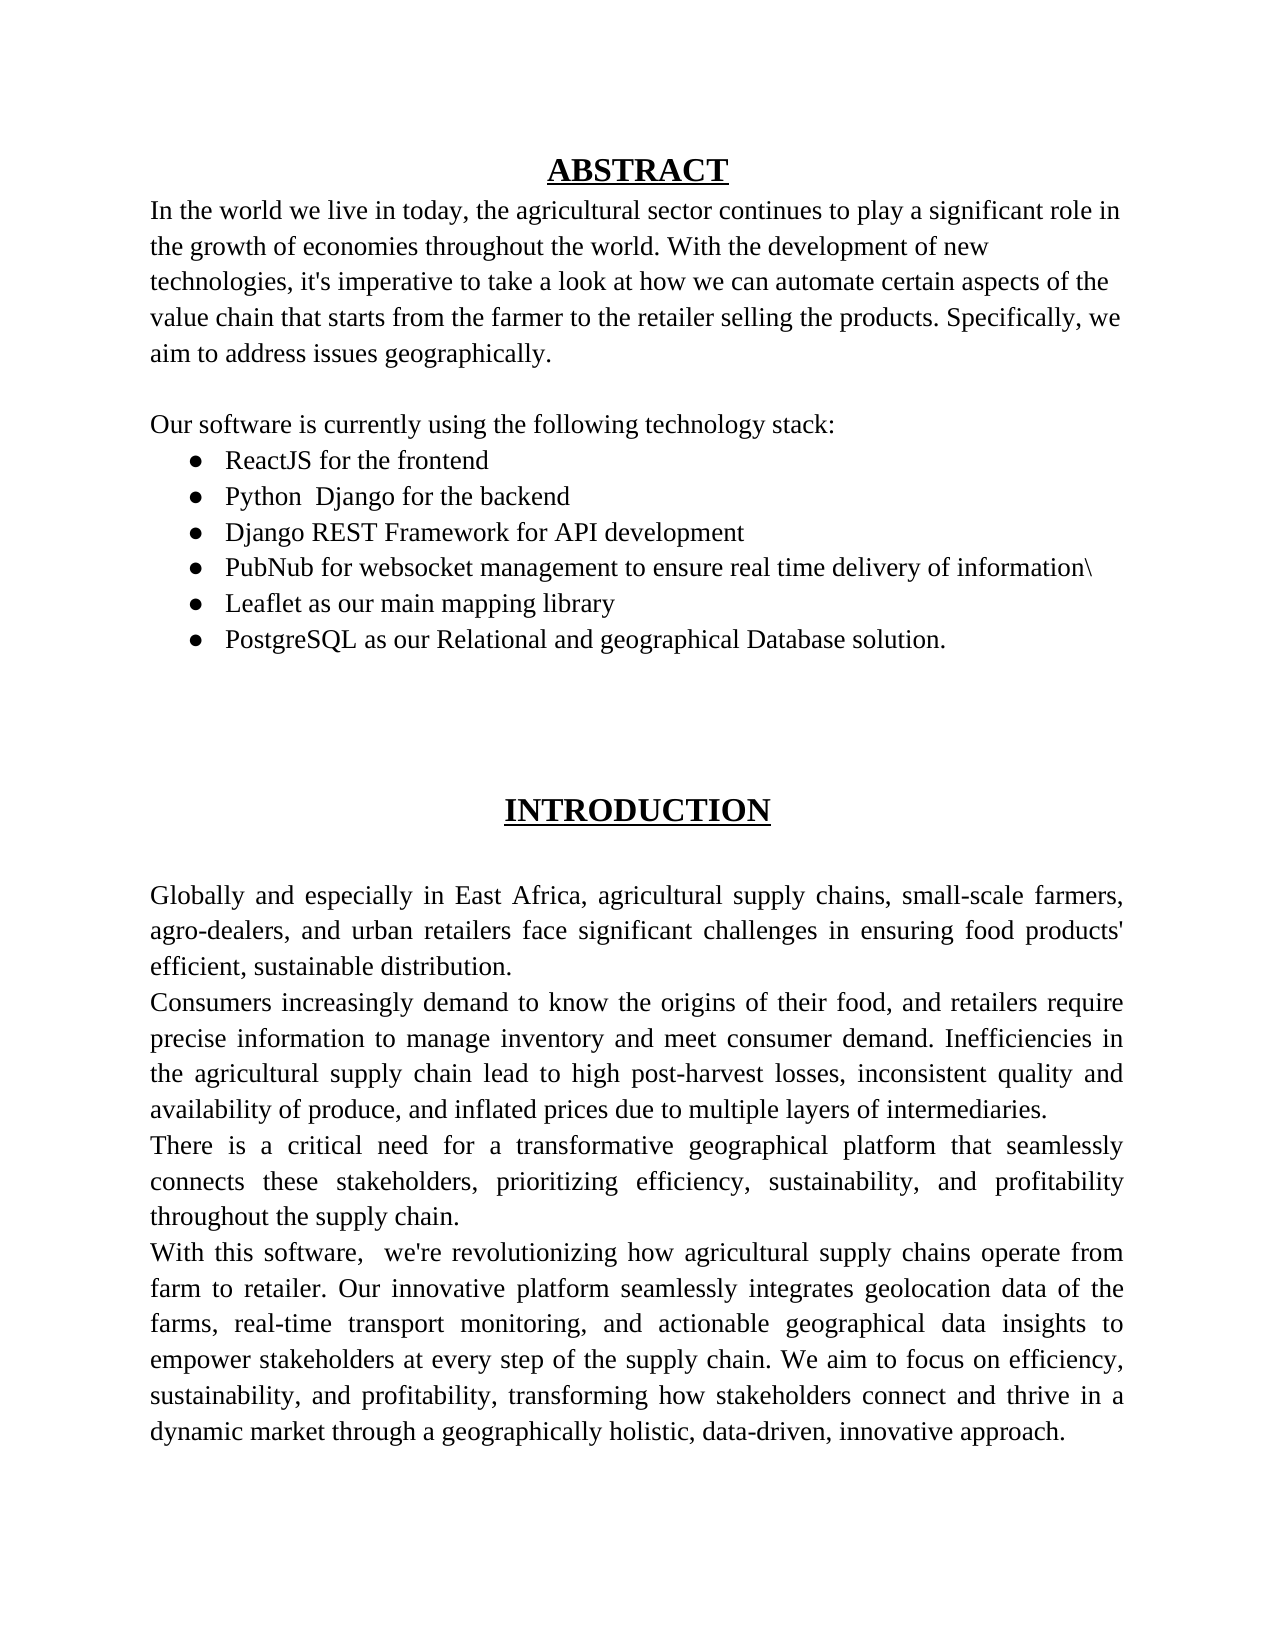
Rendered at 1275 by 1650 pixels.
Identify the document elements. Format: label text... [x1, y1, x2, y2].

text Consumers increasingly demand to know the origins of their food, and retailers require precise information to manage inventory and meet consumer demand. Inefficiencies in the agricultural supply chain lead to high post-harvest losses, inconsistent quality and availability of produce, and inflated prices due to multiple layers of intermediaries. [150, 986, 1125, 1124]
list Django REST Framework for API development [187, 516, 1125, 547]
text There is a critical need for a transformative geographical platform that seamlessly connects these stakeholders, prioritizing efficiency, sustainability, and profitability throughout the supply chain. [150, 1129, 1125, 1231]
text Our software is currently using the following technology stack: [150, 408, 1125, 439]
list PubNub for websocket management to ensure real time delivery of information\ [187, 551, 1125, 582]
list ReactJS for the frontend [187, 444, 1125, 475]
text ABSTRACT [150, 150, 1125, 188]
text Globally and especially in East Africa, agricultural supply chains, small-scale farmers, agro-dealers, and urban retailers face significant challenges in ensuring food products' efficient, sustainable distribution. [150, 879, 1125, 981]
list PostgreSQL as our Relational and geographical Database solution. [187, 623, 1125, 654]
text INTRODUCTION [150, 791, 1125, 829]
text With this software, we're revolutionizing how agricultural supply chains operate from farm to retailer. Our innovative platform seamlessly integrates geolocation data of the farms, real-time transport monitoring, and actionable geographical data insights to empower stakeholders at every step of the supply chain. We aim to focus on efficiency, sustainability, and profitability, transforming how stakeholders connect and thrive in a dynamic market through a geographically holistic, data-driven, innovative approach. [150, 1236, 1125, 1446]
list Leaflet as our main mapping library [187, 587, 1125, 618]
text In the world we live in today, the agricultural sector continues to play a significant role in the growth of economies throughout the world. With the development of new technologies, it's imperative to take a look at how we can automate certain aspects of the value chain that starts from the farmer to the retailer selling the products. Specifically, we aim to address issues geographically. [150, 194, 1125, 368]
list Python Django for the backend [187, 480, 1125, 511]
